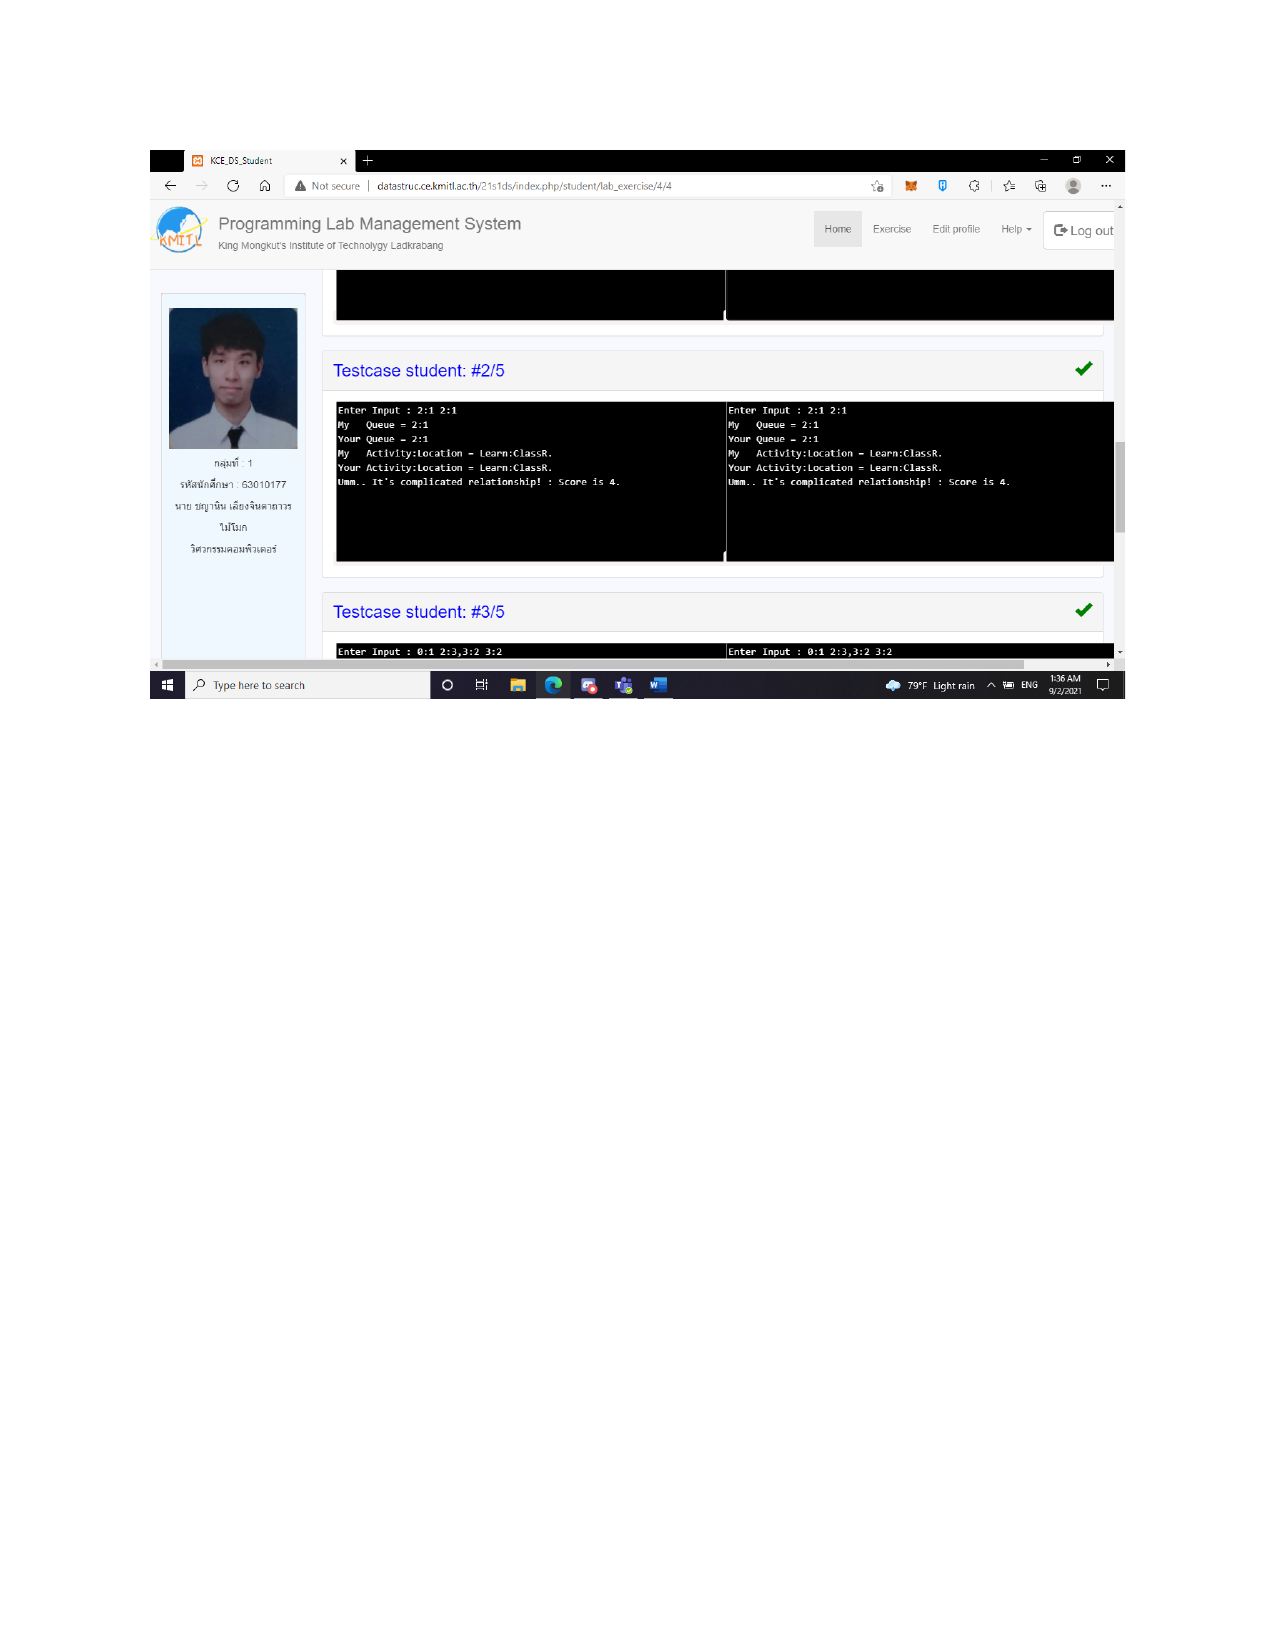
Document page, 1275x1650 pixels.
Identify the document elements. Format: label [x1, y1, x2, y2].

picture [150, 150, 1125, 699]
